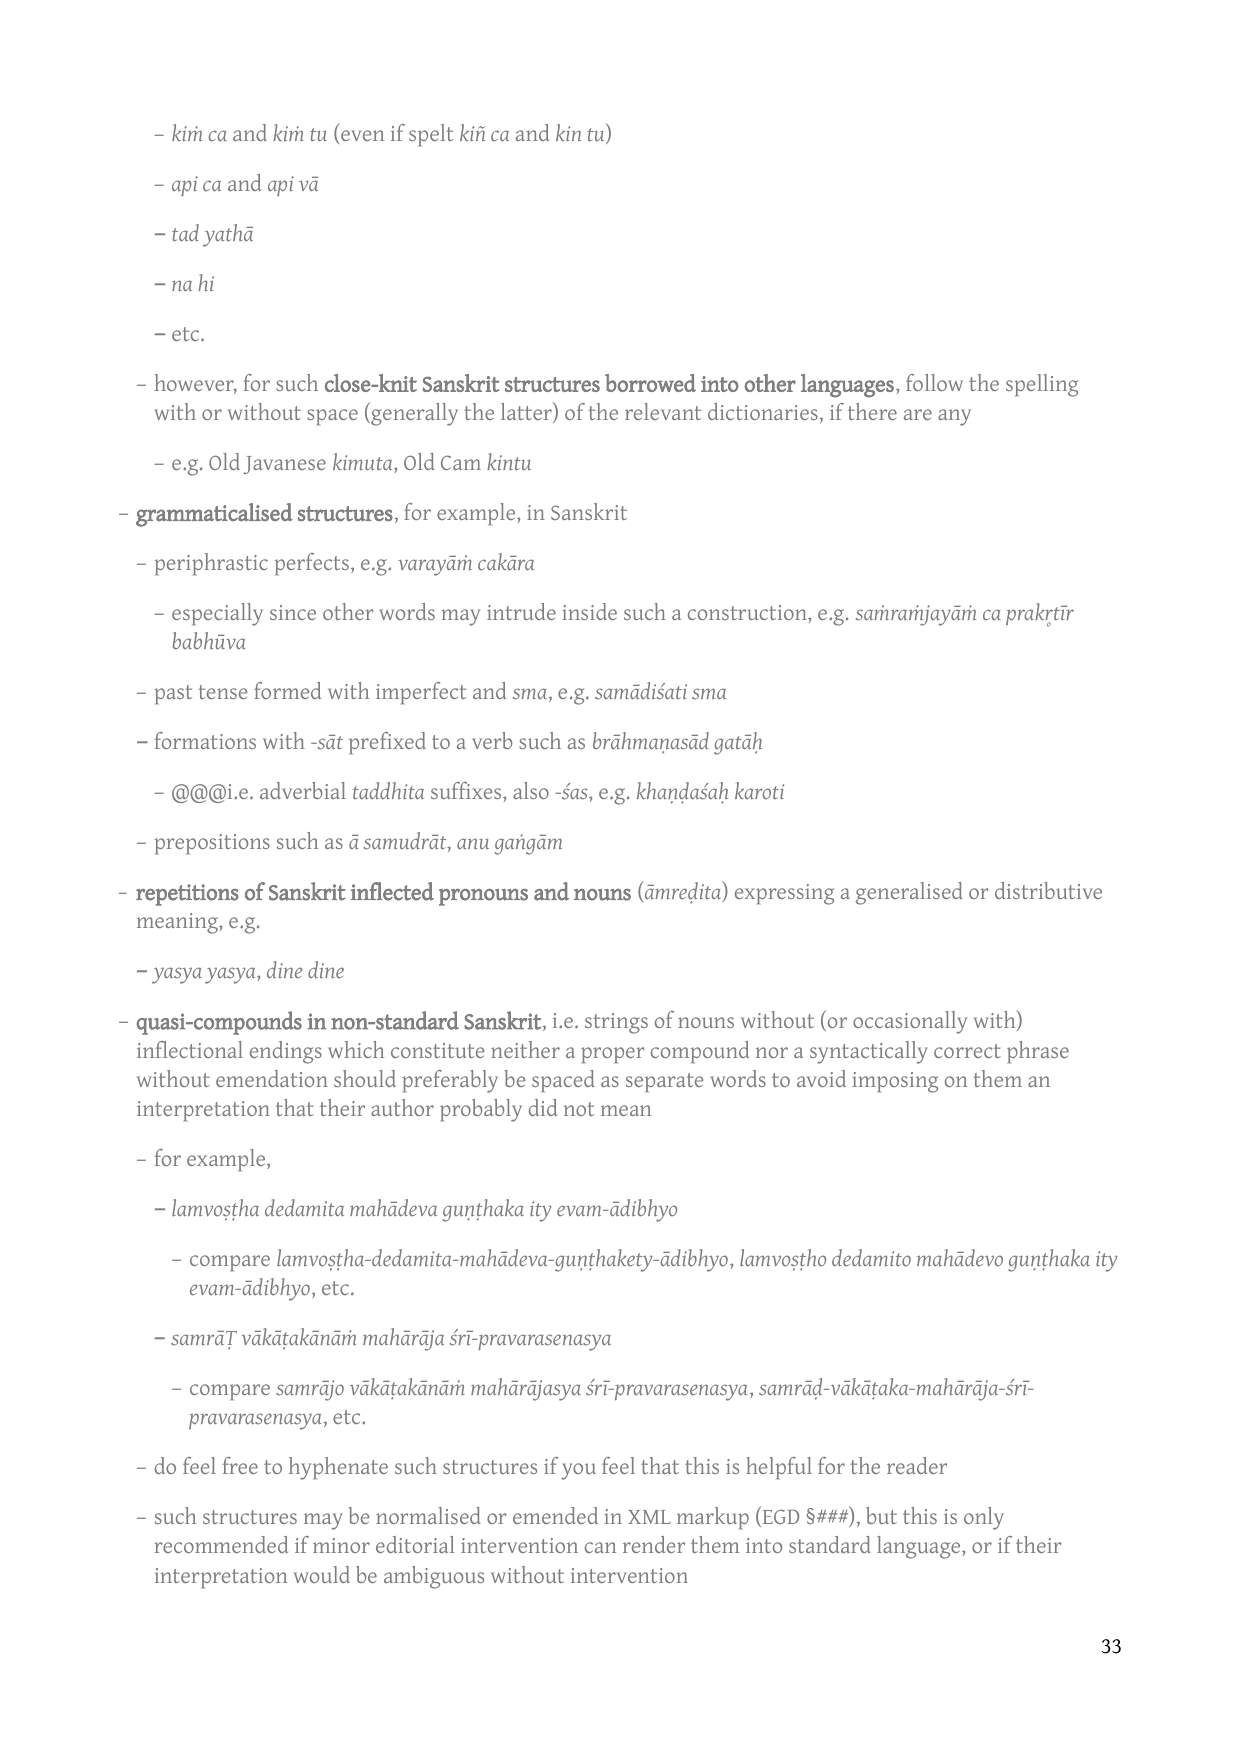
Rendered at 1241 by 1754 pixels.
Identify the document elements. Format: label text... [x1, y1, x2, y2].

list repetitions of Sanskrit inflected pronouns and nouns (āmreḍita) expressing a generalised or distributive meaning, e.g. [118, 876, 1122, 935]
list formations with -sāt prefixed to a verb such as brāhmaṇasād gatāḥ [136, 726, 1122, 756]
list api ca and api vā [153, 168, 1122, 197]
list @@@i.e. adverbial taddhita suffixes, also -śas, e.g. khaṇḍaśaḥ karoti [153, 776, 1122, 806]
list yasya yasya, dine dine [136, 956, 1122, 985]
list lamvoṣṭha dedamita mahādeva guṇṭhaka ity evam-ādibhyo [153, 1193, 1122, 1222]
list periphrastic perfects, e.g. varayāṁ cakāra [136, 547, 1122, 576]
list e.g. Old Javanese kimuta, Old Cam kintu [153, 447, 1122, 476]
list prepositions such as ā samudrāt, anu gaṅgām [136, 826, 1122, 856]
list especially since other words may intrude inside such a construction, e.g. saṁraṁjayāṁ ca prakr̥tīr babhūva [153, 597, 1122, 656]
list do feel free to hyphenate such structures if you feel that this is helpful for the reader [136, 1451, 1122, 1481]
list kiṁ ca and kiṁ tu (even if spelt kiñ ca and kin tu) [153, 118, 1122, 147]
list past tense formed with imperfect and sma, e.g. samādiśati sma [136, 676, 1122, 706]
list na hi [153, 268, 1122, 297]
list etc. [153, 318, 1122, 347]
list compare samrājo vākāṭakānāṁ mahārājasya śrī-pravarasenasya, samrāḍ-vākāṭaka-mahārāja-śrī-pravarasenasya, etc. [171, 1372, 1122, 1431]
list such structures may be normalised or emended in XML markup (EGD §###), but this is only recommended if minor editorial intervention can render them into standard language, or if their interpretation would be ambiguous without intervention [136, 1501, 1122, 1589]
list samrāṬ vākāṭakānāṁ mahārāja śrī-pravarasenasya [153, 1322, 1122, 1351]
list grammaticalised structures, for example, in Sanskrit [118, 497, 1122, 526]
list however, for such close-knit Sanskrit structures borrowed into other languages, follow the spelling with or without space (generally the latter) of the relevant dictionaries, if there are any [136, 368, 1122, 426]
list compare lamvoṣṭha-dedamita-mahādeva-guṇṭhakety-ādibhyo, lamvoṣṭho dedamito mahādevo guṇṭhaka ity evam-ādibhyo, etc. [171, 1243, 1122, 1301]
list tad yathā [153, 218, 1122, 247]
list quasi-compounds in non-standard Sanskrit, i.e. strings of nouns without (or occasionally with) inflectional endings which constitute neither a proper compound nor a syntactically correct phrase without emendation should preferably be spaced as separate words to avoid imposing on them an interpretation that their author probably did not mean [118, 1006, 1122, 1122]
list for example, [136, 1143, 1122, 1172]
